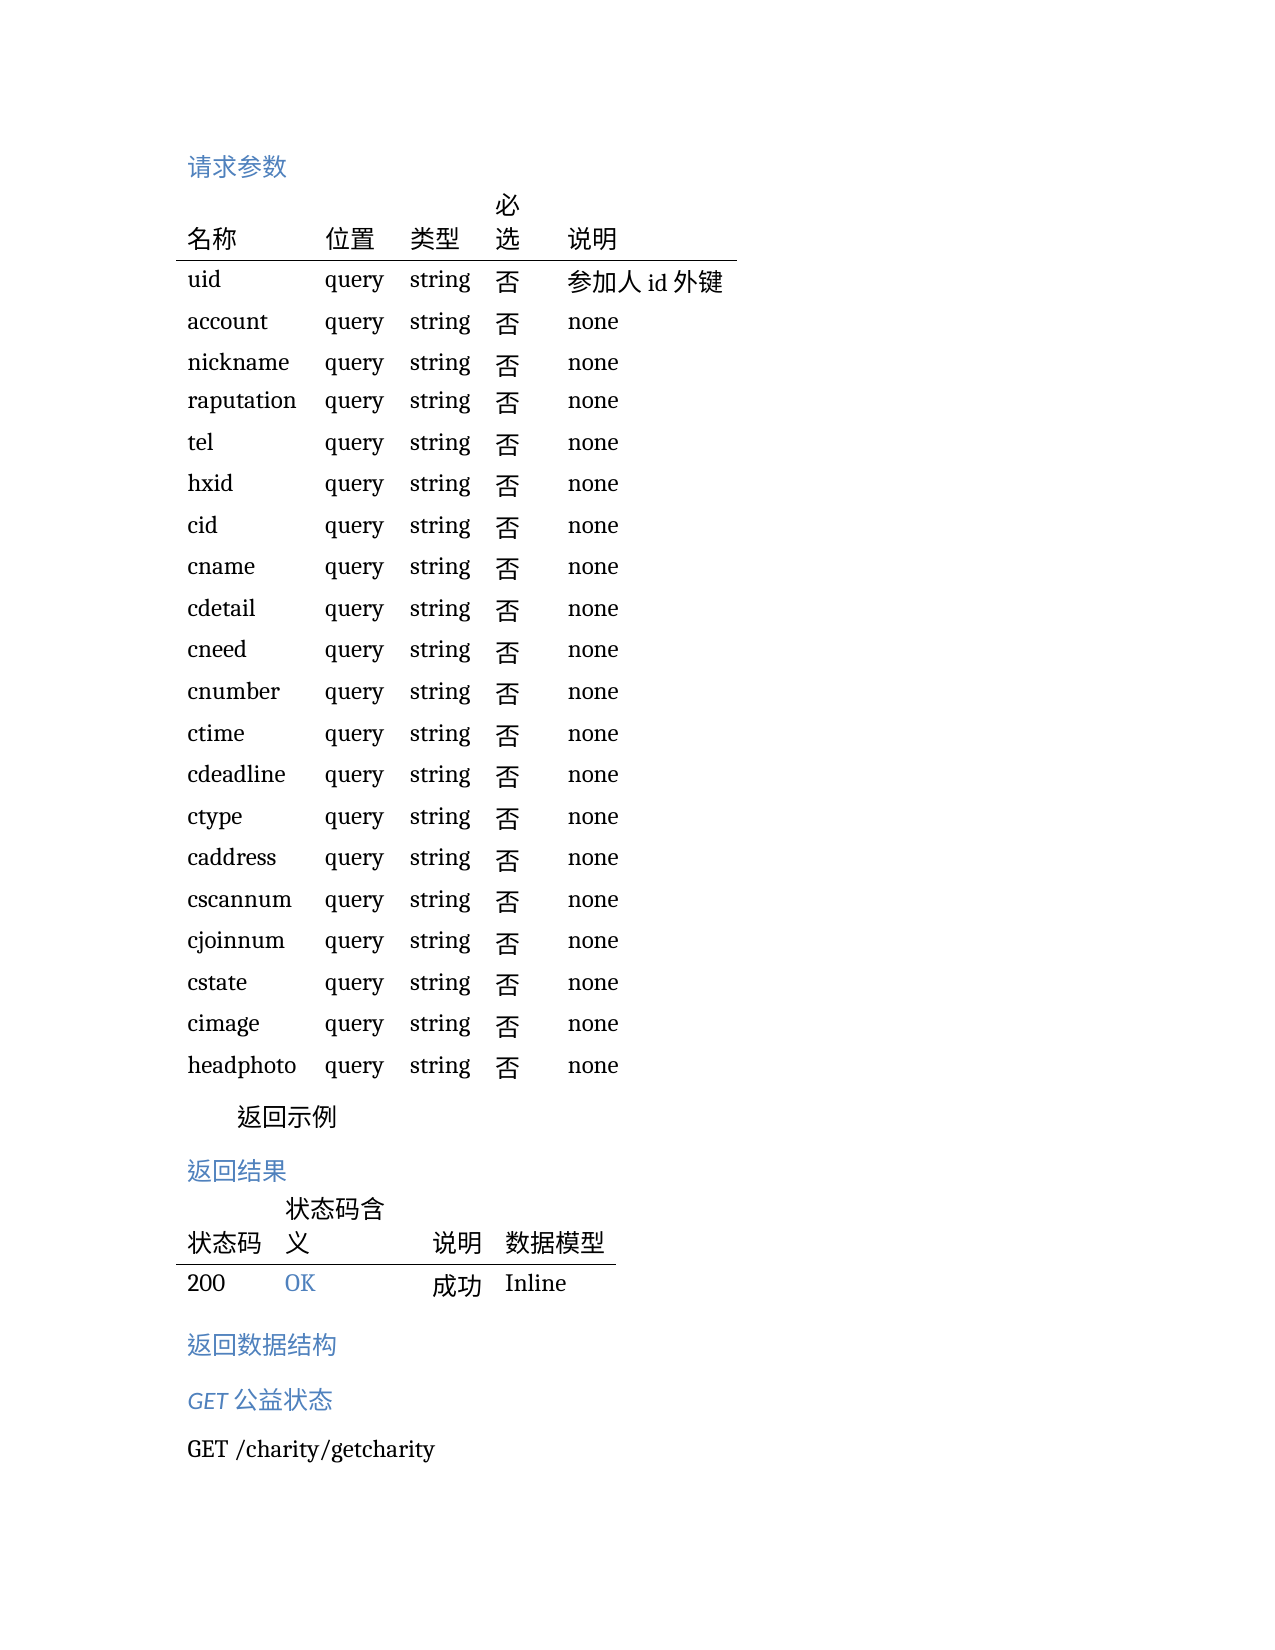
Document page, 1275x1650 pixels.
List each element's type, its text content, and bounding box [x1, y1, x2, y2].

subtitle 返回结果 [187, 1154, 1087, 1188]
text 返回示例 [237, 1099, 1037, 1133]
text GET /charity/getcharity [187, 1435, 1087, 1464]
subtitle 请求参数 [187, 150, 1087, 184]
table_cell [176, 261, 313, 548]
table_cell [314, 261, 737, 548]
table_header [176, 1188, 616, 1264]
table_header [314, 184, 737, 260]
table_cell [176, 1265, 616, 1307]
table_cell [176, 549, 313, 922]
subtitle GET 公益状态 [187, 1383, 1087, 1417]
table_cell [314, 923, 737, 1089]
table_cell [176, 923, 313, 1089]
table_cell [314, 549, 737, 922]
subtitle 返回数据结构 [187, 1328, 1087, 1362]
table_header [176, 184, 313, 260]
